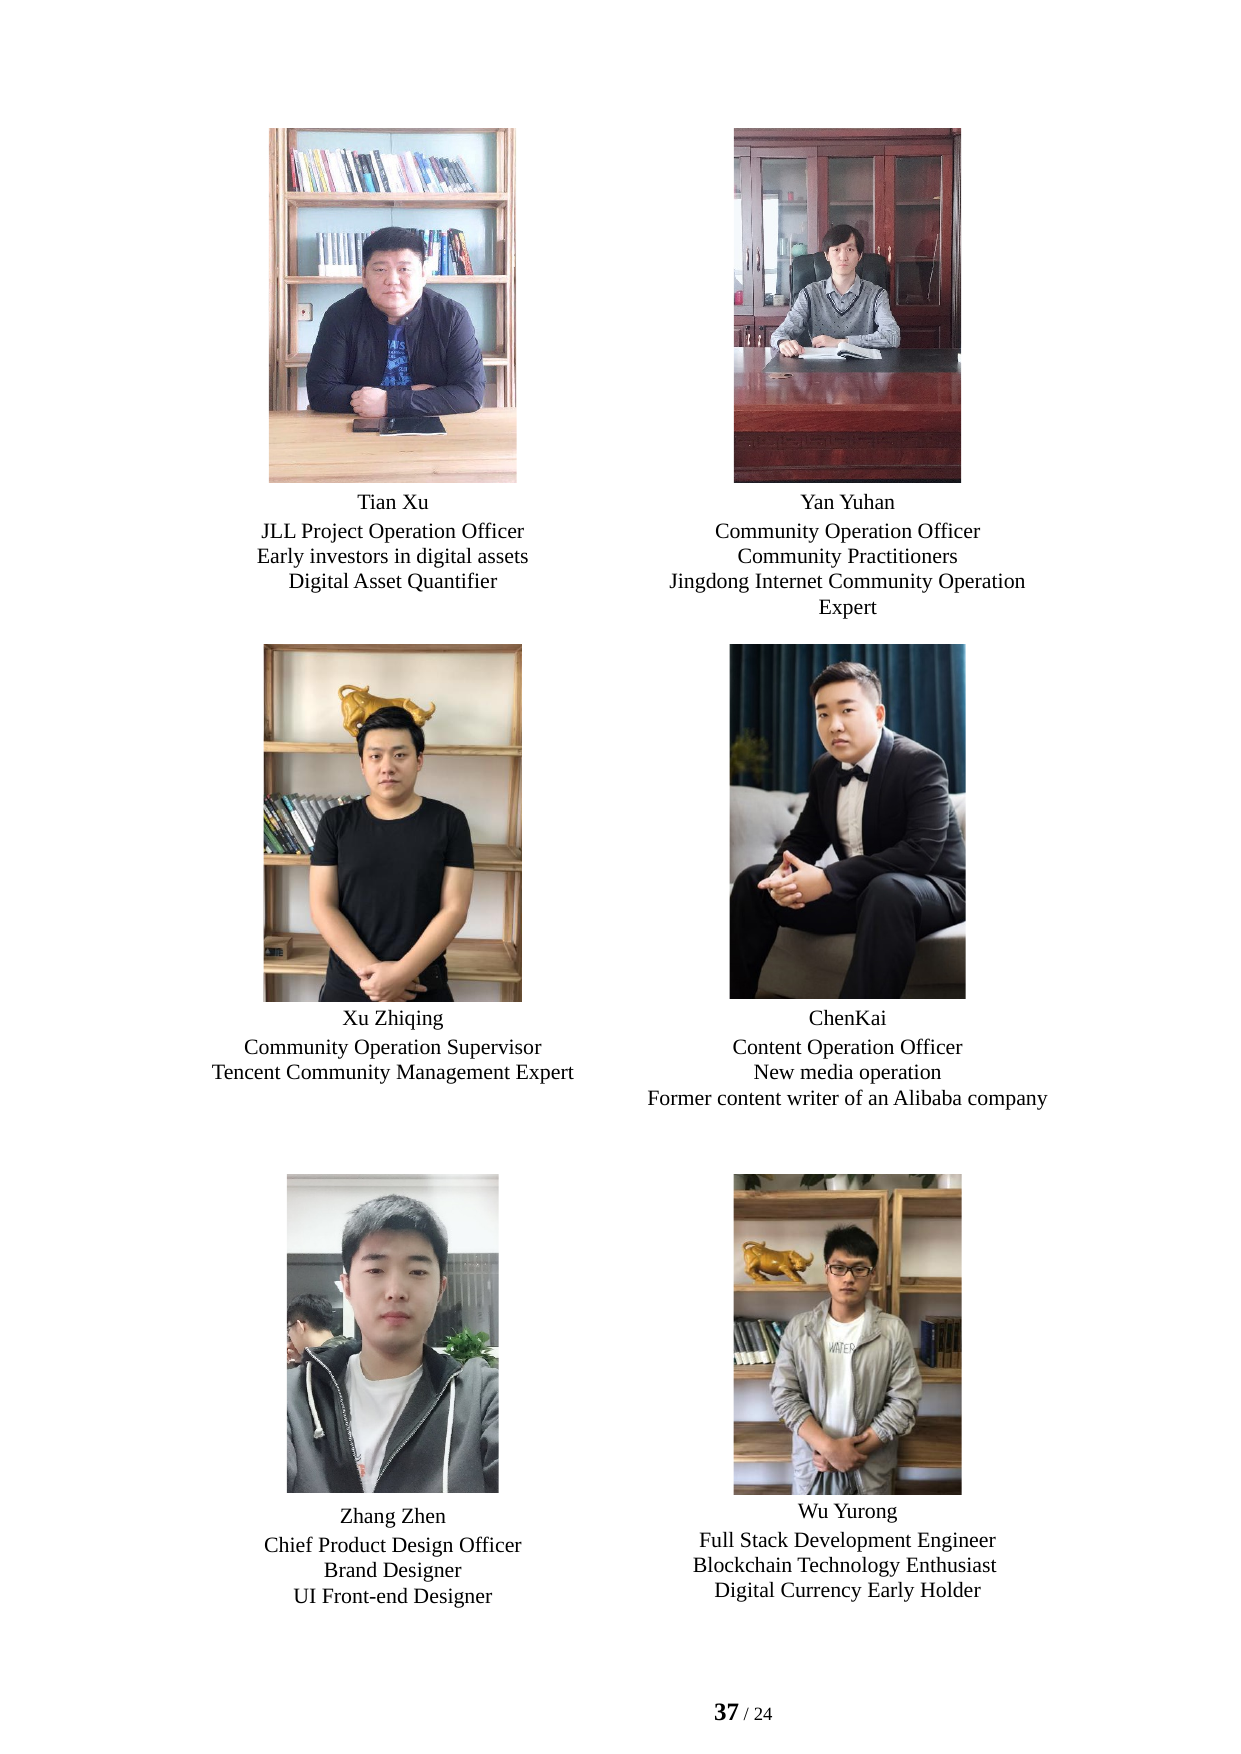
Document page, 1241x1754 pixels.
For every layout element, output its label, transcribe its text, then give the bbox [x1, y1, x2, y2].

text Jingdong Internet Community Operation Expert [642, 568, 1053, 619]
text Wu Yurong [642, 1494, 1053, 1527]
text Chief Product Design Officer [187, 1532, 598, 1557]
text New media operation [642, 1059, 1053, 1084]
text Xu Zhiqing [187, 1002, 598, 1034]
text Full Stack Development Engineer Blockchain Technology Enthusiast Digital Currency Early Holder [642, 1527, 1053, 1603]
text ChenKai [642, 1002, 1053, 1034]
picture [733, 128, 962, 483]
text Community Practitioners [642, 543, 1053, 568]
text Early investors in digital assets [187, 543, 598, 568]
text Former content writer of an Alibaba company [642, 1084, 1053, 1110]
text JLL Project Operation Officer [187, 518, 598, 543]
picture [268, 128, 517, 483]
picture [263, 644, 522, 1002]
text Tian Xu [187, 486, 598, 518]
text Brand Designer [187, 1557, 598, 1583]
text Community Operation Officer [642, 518, 1053, 543]
text Digital Asset Quantifier [187, 568, 598, 594]
text Content Operation Officer [642, 1034, 1053, 1059]
text Yan Yuhan [642, 486, 1053, 518]
text UI Front-end Designer [187, 1583, 598, 1608]
text Zhang Zhen [187, 1500, 598, 1532]
text Tencent Community Management Expert [187, 1059, 598, 1084]
picture [733, 1174, 962, 1495]
text Community Operation Supervisor [187, 1034, 598, 1059]
picture [729, 644, 966, 999]
picture [286, 1174, 499, 1493]
